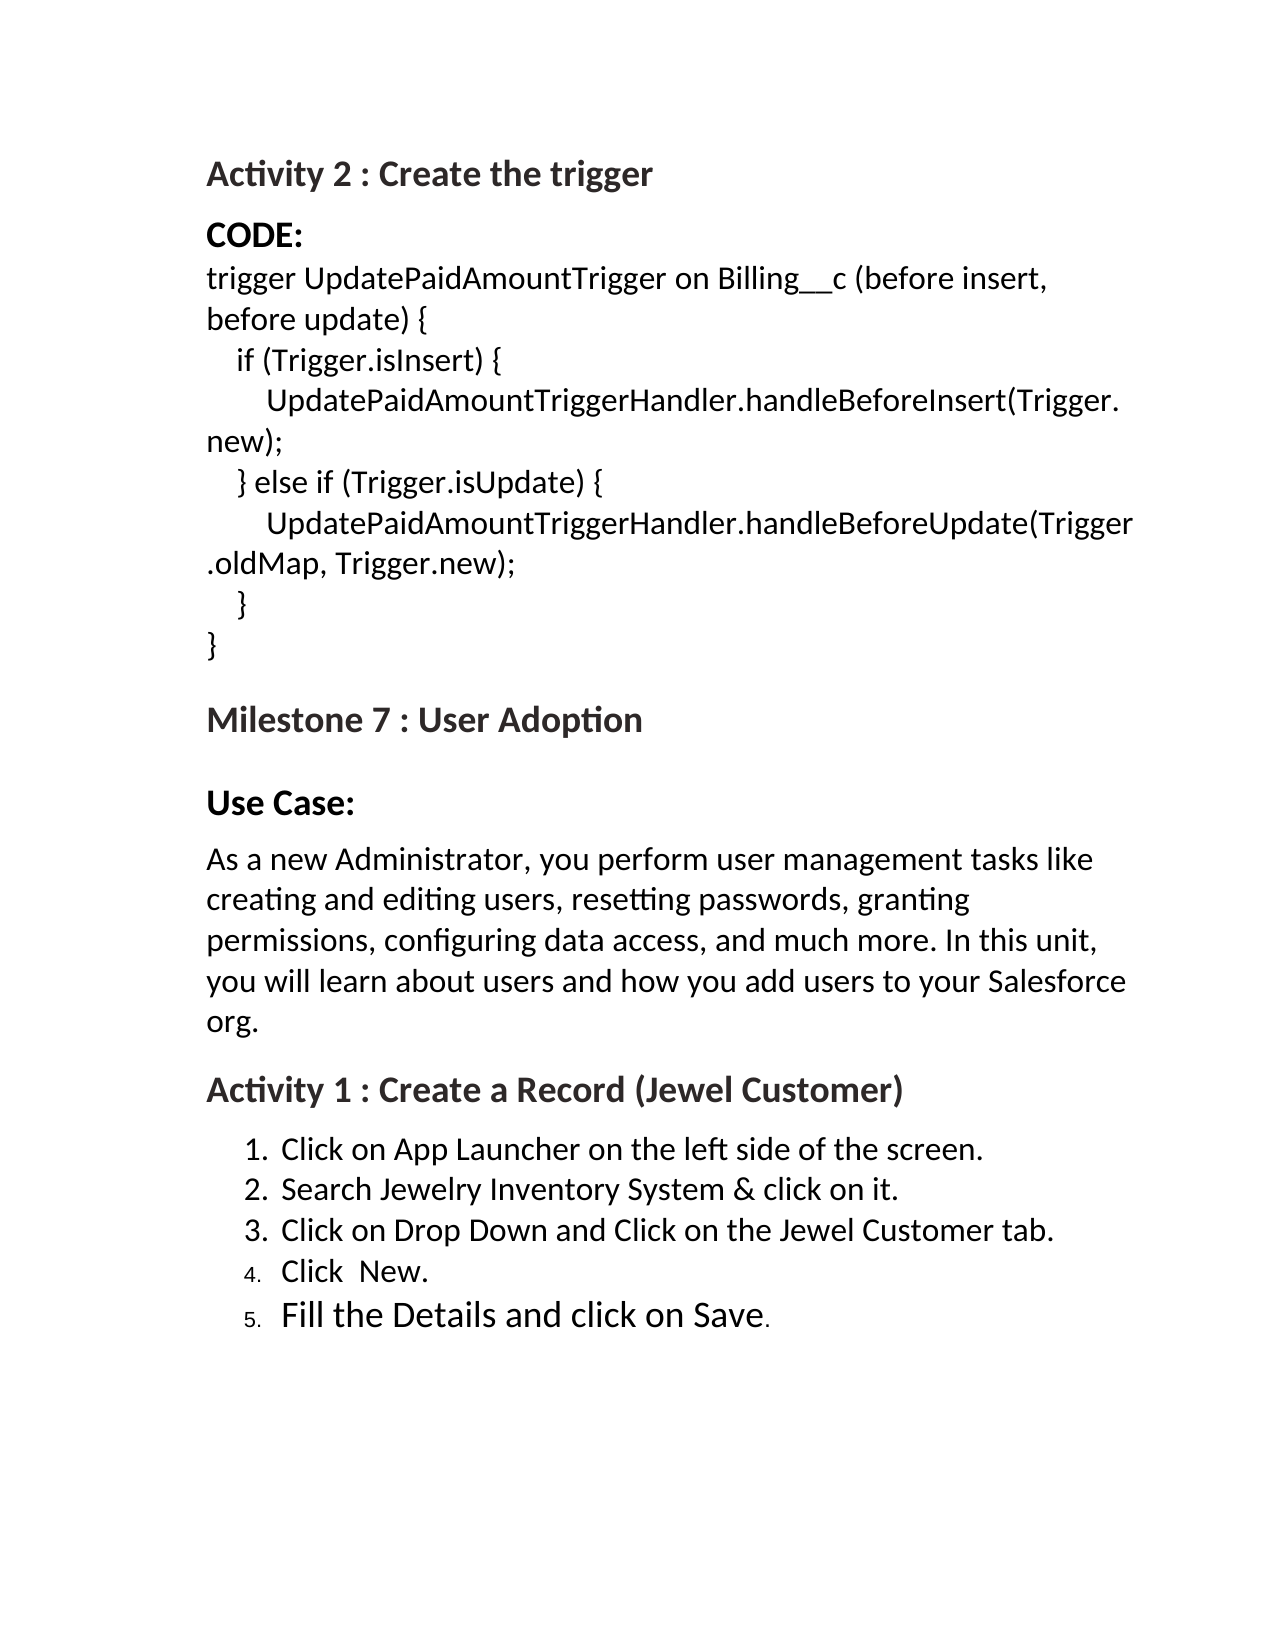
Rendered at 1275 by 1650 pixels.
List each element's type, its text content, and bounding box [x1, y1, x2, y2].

subtitle Use Case: [206, 779, 1134, 825]
text As a new Administrator, you perform user management tasks like creating and editing users, resetting passwords, granting permissions, configuring data access, and much more. In this unit, you will learn about users and how you add users to your Salesforce org. [206, 837, 1134, 1041]
subtitle Milestone 7 : User Adoption [206, 696, 1134, 742]
text UpdatePaidAmountTriggerHandler.handleBeforeInsert(Trigger.new); [206, 379, 1134, 461]
text trigger UpdatePaidAmountTrigger on Billing__c (before insert, before update) { [206, 257, 1134, 339]
text } [206, 583, 1134, 624]
list Click on Drop Down and Click on the Jewel Customer tab. [244, 1209, 1134, 1250]
subtitle Activity 2 : Create the trigger [206, 150, 1134, 196]
text CODE: [206, 211, 1134, 257]
text } [206, 624, 1134, 664]
text UpdatePaidAmountTriggerHandler.handleBeforeUpdate(Trigger.oldMap, Trigger.new); [206, 502, 1134, 583]
subtitle Activity 1 : Create a Record (Jewel Customer) [206, 1066, 1134, 1112]
text } else if (Trigger.isUpdate) { [206, 461, 1134, 502]
list Fill the Details and click on Save. [244, 1291, 1134, 1336]
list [244, 1128, 1134, 1168]
text if (Trigger.isInsert) { [206, 339, 1134, 379]
list Click New. [244, 1250, 1134, 1291]
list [244, 1168, 1134, 1209]
